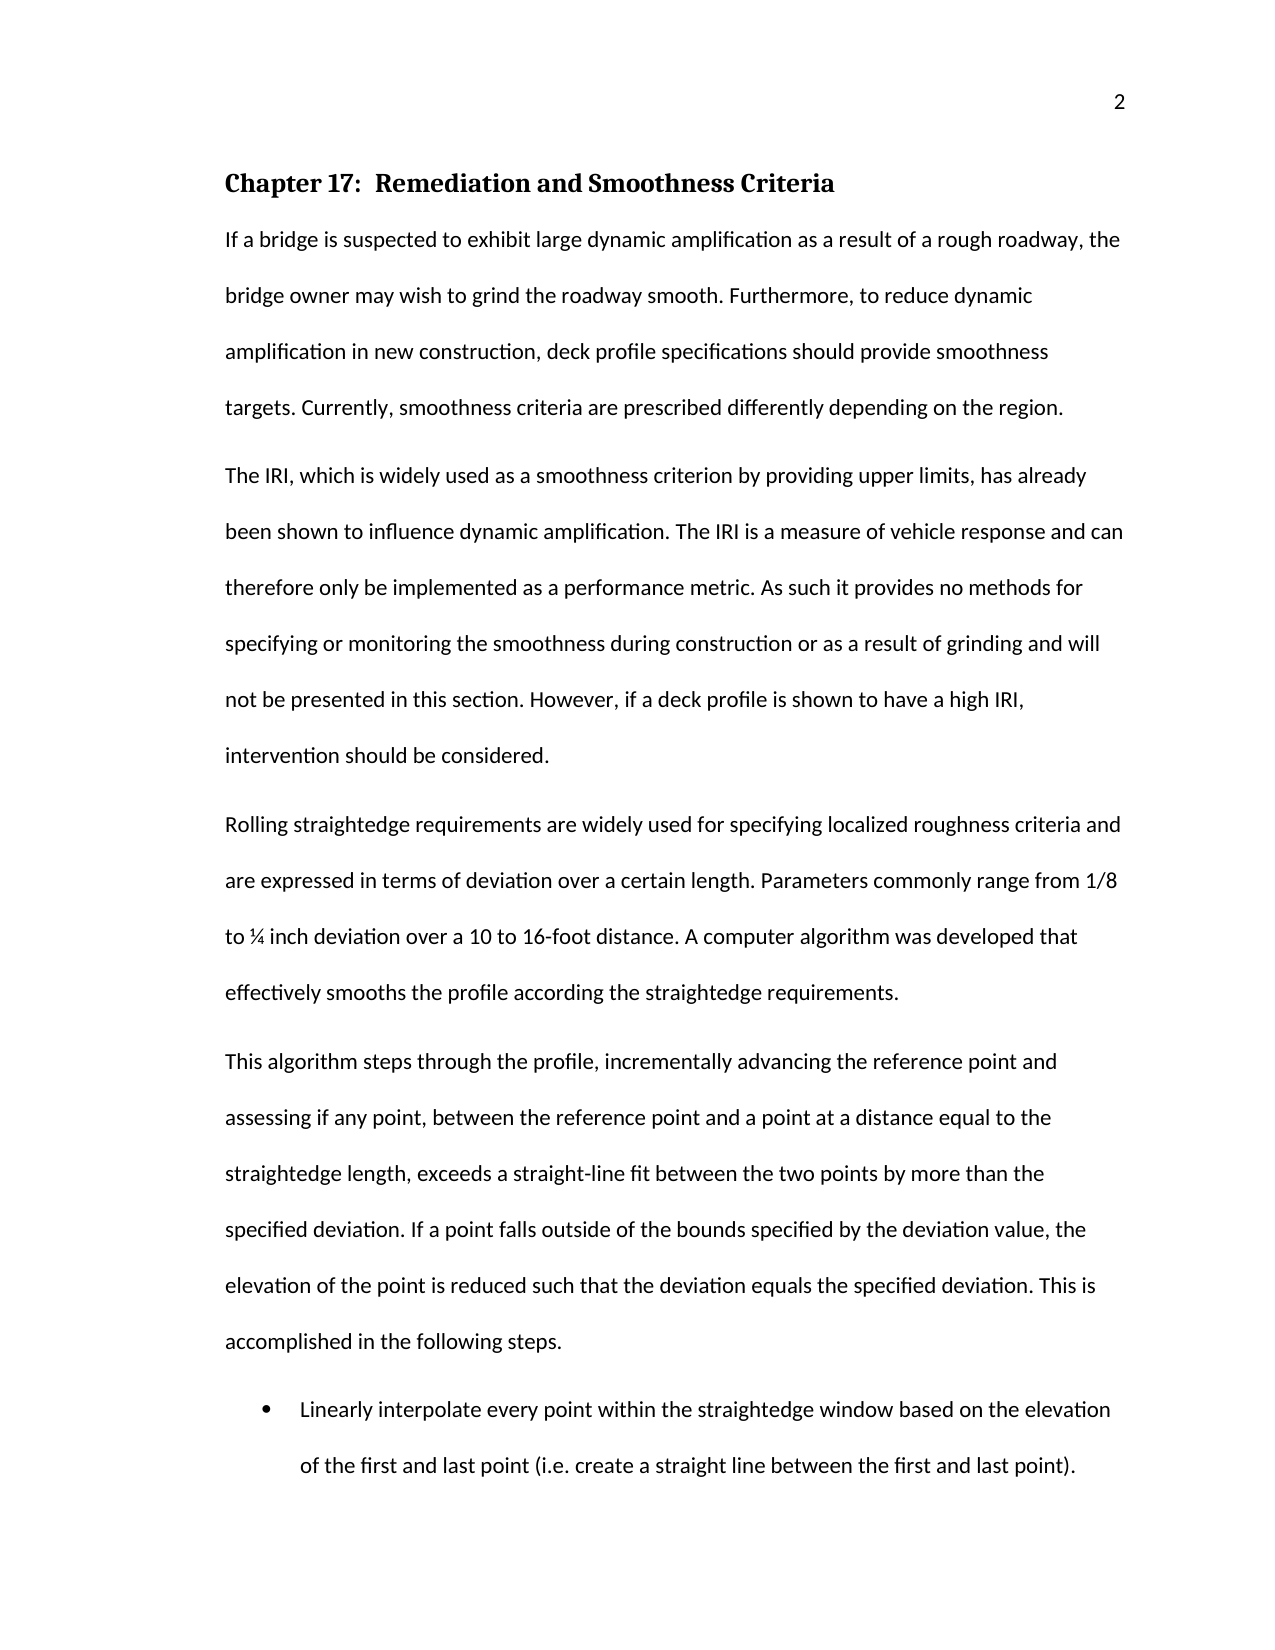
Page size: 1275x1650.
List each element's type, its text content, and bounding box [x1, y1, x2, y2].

text This algorithm steps through the profile, incrementally advancing the reference point and assessing if any point, between the reference point and a point at a distance equal to the straightedge length, exceeds a straight-line fit between the two points by more than the specified deviation. If a point falls outside of the bounds specified by the deviation value, the elevation of the point is reduced such that the deviation equals the specified deviation. This is accomplished in the following steps. [225, 1047, 1125, 1355]
text Rolling straightedge requirements are widely used for specifying localized roughness criteria and are expressed in terms of deviation over a certain length. Parameters commonly range from 1/8 to ¼ inch deviation over a 10 to 16-foot distance. A computer algorithm was developed that effectively smooths the profile according the straightedge requirements. [225, 810, 1125, 1006]
subtitle Remediation and Smoothness Criteria [225, 168, 1125, 200]
list Linearly interpolate every point within the straightedge window based on the elevation of the first and last point (i.e. create a straight line between the first and last point). [262, 1396, 1125, 1479]
text The IRI, which is widely used as a smoothness criterion by providing upper limits, has already been shown to influence dynamic amplification. The IRI is a measure of vehicle response and can therefore only be implemented as a performance metric. As such it provides no methods for specifying or monitoring the smoothness during construction or as a result of grinding and will not be presented in this section. However, if a deck profile is shown to have a high IRI, intervention should be considered. [225, 461, 1125, 769]
text If a bridge is suspected to exhibit large dynamic amplification as a result of a rough roadway, the bridge owner may wish to grind the roadway smooth. Furthermore, to reduce dynamic amplification in new construction, deck profile specifications should provide smoothness targets. Currently, smoothness criteria are prescribed differently depending on the region. [225, 225, 1125, 421]
